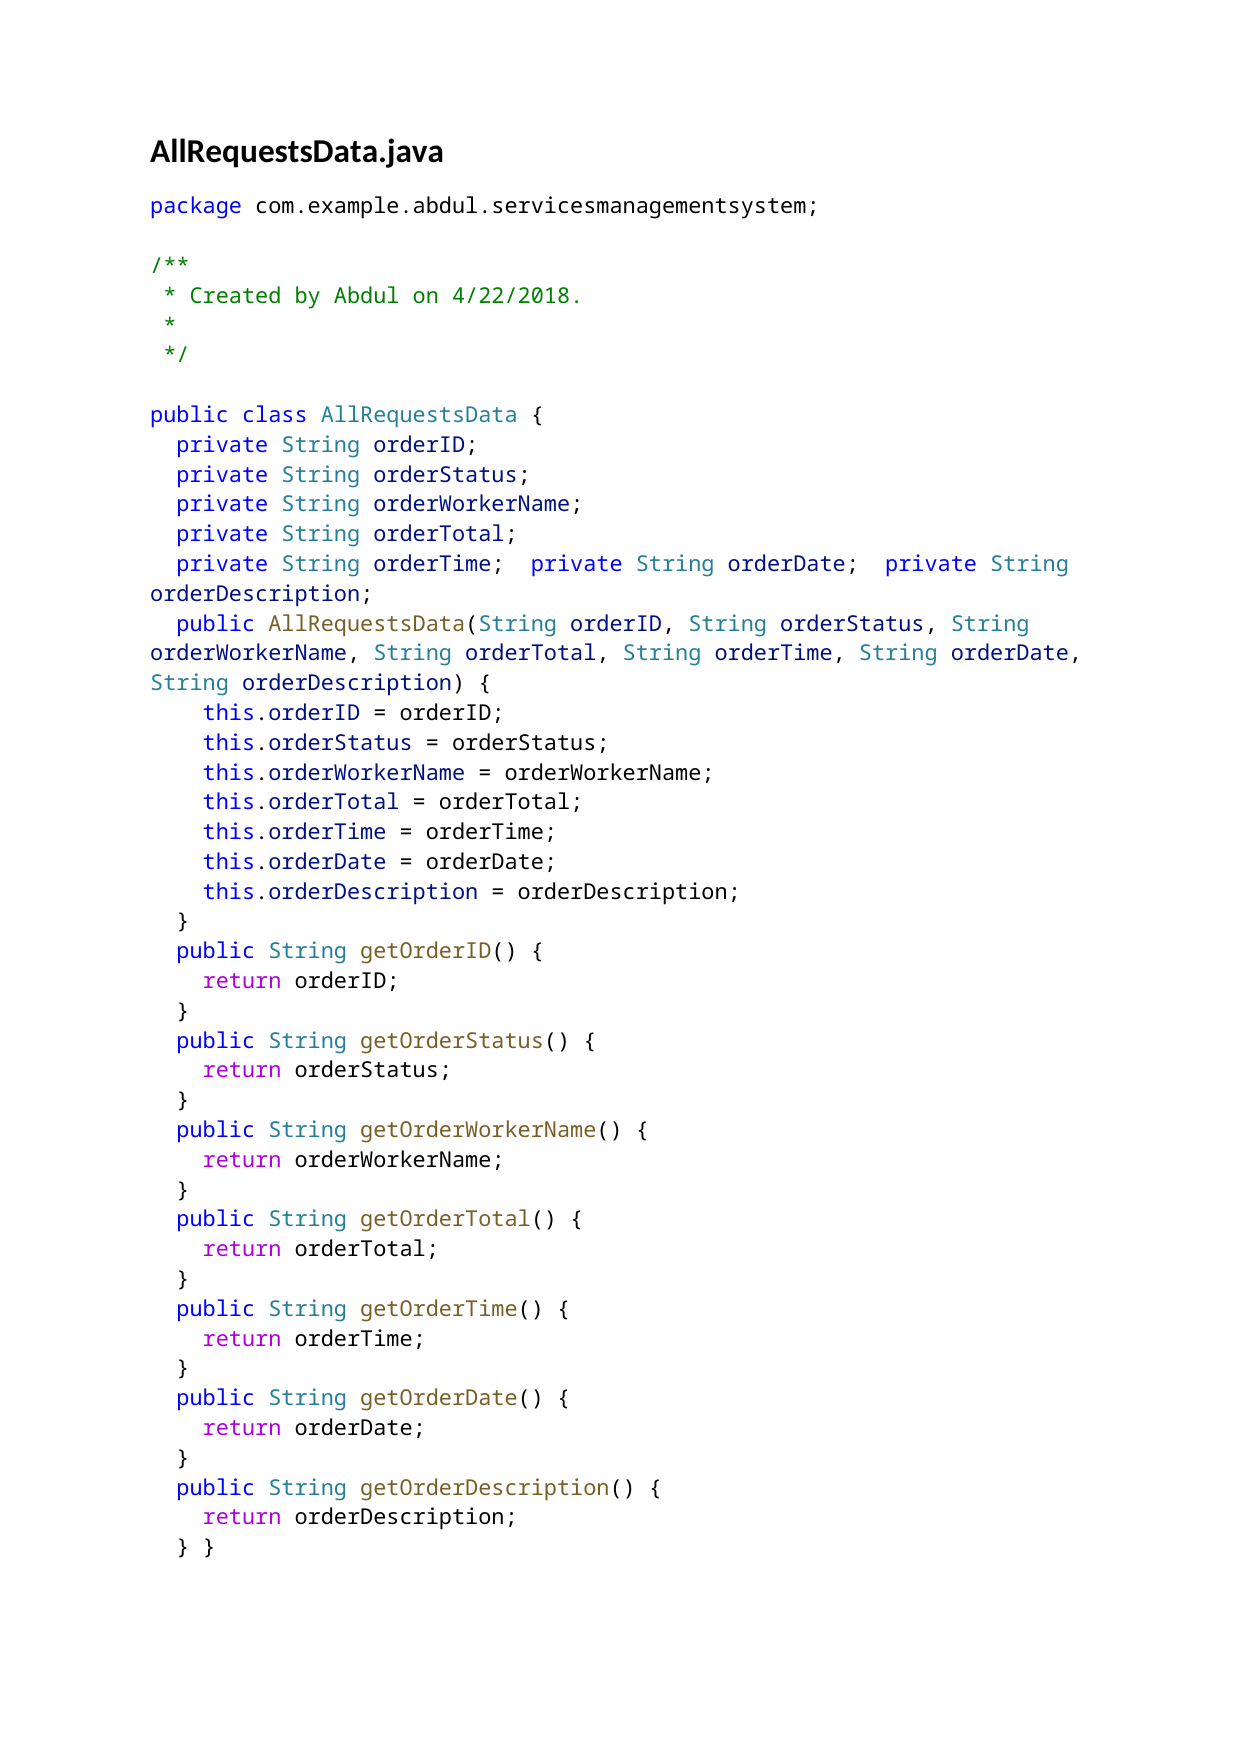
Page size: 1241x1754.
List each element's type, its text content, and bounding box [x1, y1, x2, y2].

subtitle AllRequestsData.java [150, 130, 1090, 171]
text public AllRequestsData(String orderID, String orderStatus, String orderWorkerName, String orderTotal, String orderTime, String orderDate, String orderDescription) { [150, 608, 1090, 697]
text package com.example.abdul.servicesmanagementsystem; [150, 191, 1090, 220]
text public String getOrderTotal() { [150, 1203, 1090, 1233]
text public String getOrderStatus() { [150, 1025, 1090, 1054]
text private String orderStatus; [150, 459, 1090, 488]
text } } [150, 1531, 1090, 1561]
text private String orderTotal; [150, 518, 1090, 548]
text private String orderID; [150, 429, 1090, 459]
text public class AllRequestsData { [150, 399, 1090, 429]
text this.orderID = orderID; [150, 697, 1090, 727]
text return orderDescription; [150, 1501, 1090, 1531]
text public String getOrderTime() { [150, 1293, 1090, 1323]
text public String getOrderID() { [150, 935, 1090, 965]
text * [150, 310, 1090, 339]
text public String getOrderDescription() { [150, 1472, 1090, 1501]
text private String orderTime; private String orderDate; private String orderDescription; [150, 548, 1090, 608]
text return orderID; [150, 965, 1090, 995]
text this.orderDescription = orderDescription; [150, 876, 1090, 906]
text return orderWorkerName; [150, 1144, 1090, 1174]
text return orderStatus; [150, 1054, 1090, 1084]
text public String getOrderDate() { [150, 1382, 1090, 1412]
text } [150, 1352, 1090, 1382]
text } [150, 1263, 1090, 1293]
text } [150, 995, 1090, 1025]
text } [150, 1174, 1090, 1203]
text this.orderTotal = orderTotal; [150, 786, 1090, 816]
text public String getOrderWorkerName() { [150, 1114, 1090, 1144]
text */ [150, 339, 1090, 369]
text return orderDate; [150, 1412, 1090, 1442]
text this.orderTime = orderTime; [150, 816, 1090, 846]
text * Created by Abdul on 4/22/2018. [150, 280, 1090, 310]
text return orderTime; [150, 1323, 1090, 1352]
text } [150, 1084, 1090, 1114]
text } [150, 1442, 1090, 1472]
text this.orderWorkerName = orderWorkerName; [150, 757, 1090, 786]
text } [150, 906, 1090, 935]
text /** [150, 250, 1090, 280]
text private String orderWorkerName; [150, 488, 1090, 518]
text return orderTotal; [150, 1233, 1090, 1263]
text this.orderDate = orderDate; [150, 846, 1090, 876]
text this.orderStatus = orderStatus; [150, 727, 1090, 757]
